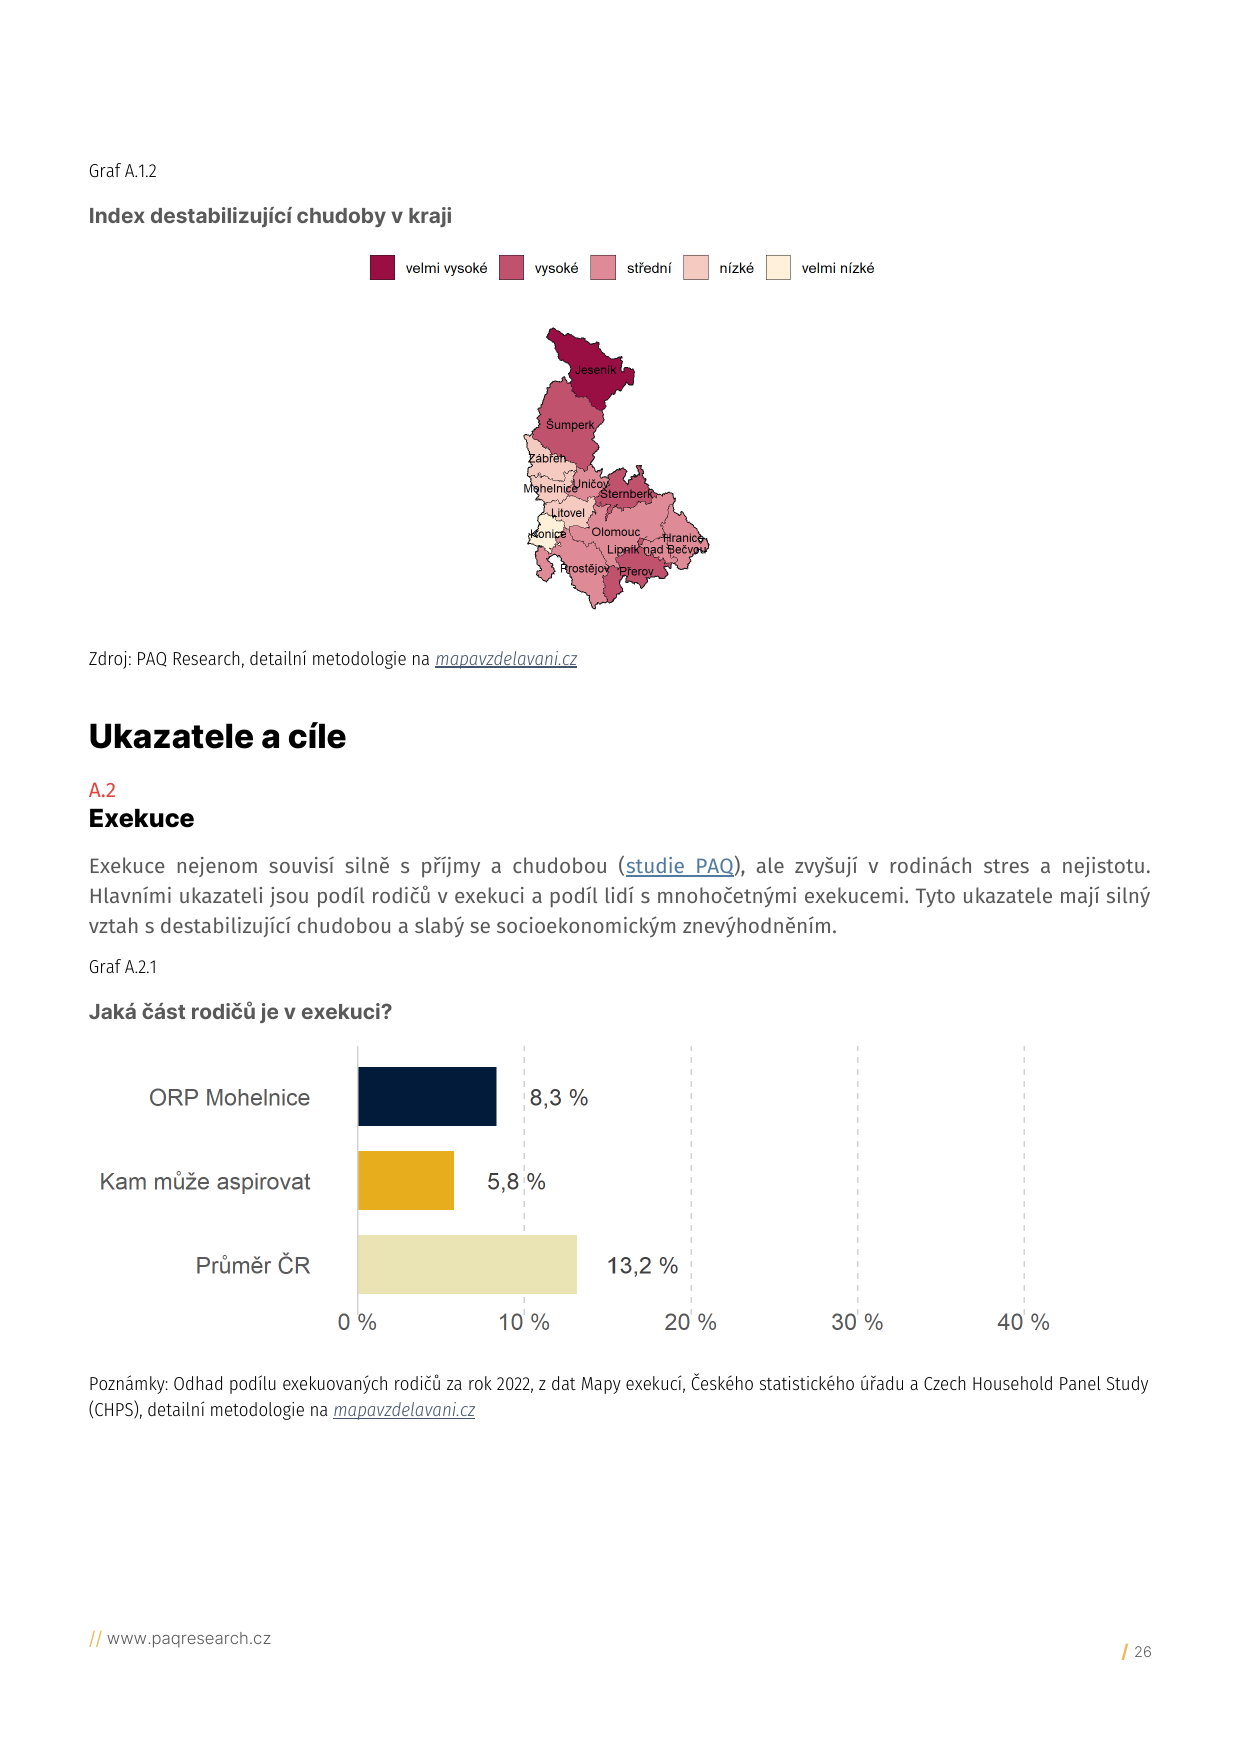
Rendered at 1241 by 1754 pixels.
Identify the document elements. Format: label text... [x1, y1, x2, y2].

text Poznámky: Odhad podílu exekuovaných rodičů za rok 2022, z dat Mapy exekucí, Českého statistického úřadu a Czech Household Panel Study (CHPS), detailní metodologie na mapavzdelavani.cz [89, 1373, 1152, 1421]
text A.2 [89, 773, 1152, 803]
subtitle Exekuce [89, 803, 1152, 833]
picture [88, 228, 1139, 631]
text Graf A.1.2 [89, 160, 1152, 183]
subtitle Ukazatele a cíle [89, 716, 1152, 756]
text Jaká část rodičů je v exekuci? [89, 994, 1152, 1024]
text Zdroj: PAQ Research, detailní metodologie na mapavzdelavani.cz [89, 647, 1152, 670]
text Index destabilizující chudoby v kraji [89, 198, 1152, 229]
picture [88, 1024, 1139, 1356]
text Exekuce nejenom souvisí silně s příjmy a chudobou (studie PAQ), ale zvyšují v rodinách stres a nejistotu. Hlavními ukazateli jsou podíl rodičů v exekuci a podíl lidí s mnohočetnými exekucemi. Tyto ukazatele mají silný vztah s destabilizující chudobou a slabý se socioekonomickým znevýhodněním. [89, 849, 1152, 939]
text Graf A.2.1 [89, 956, 1152, 978]
